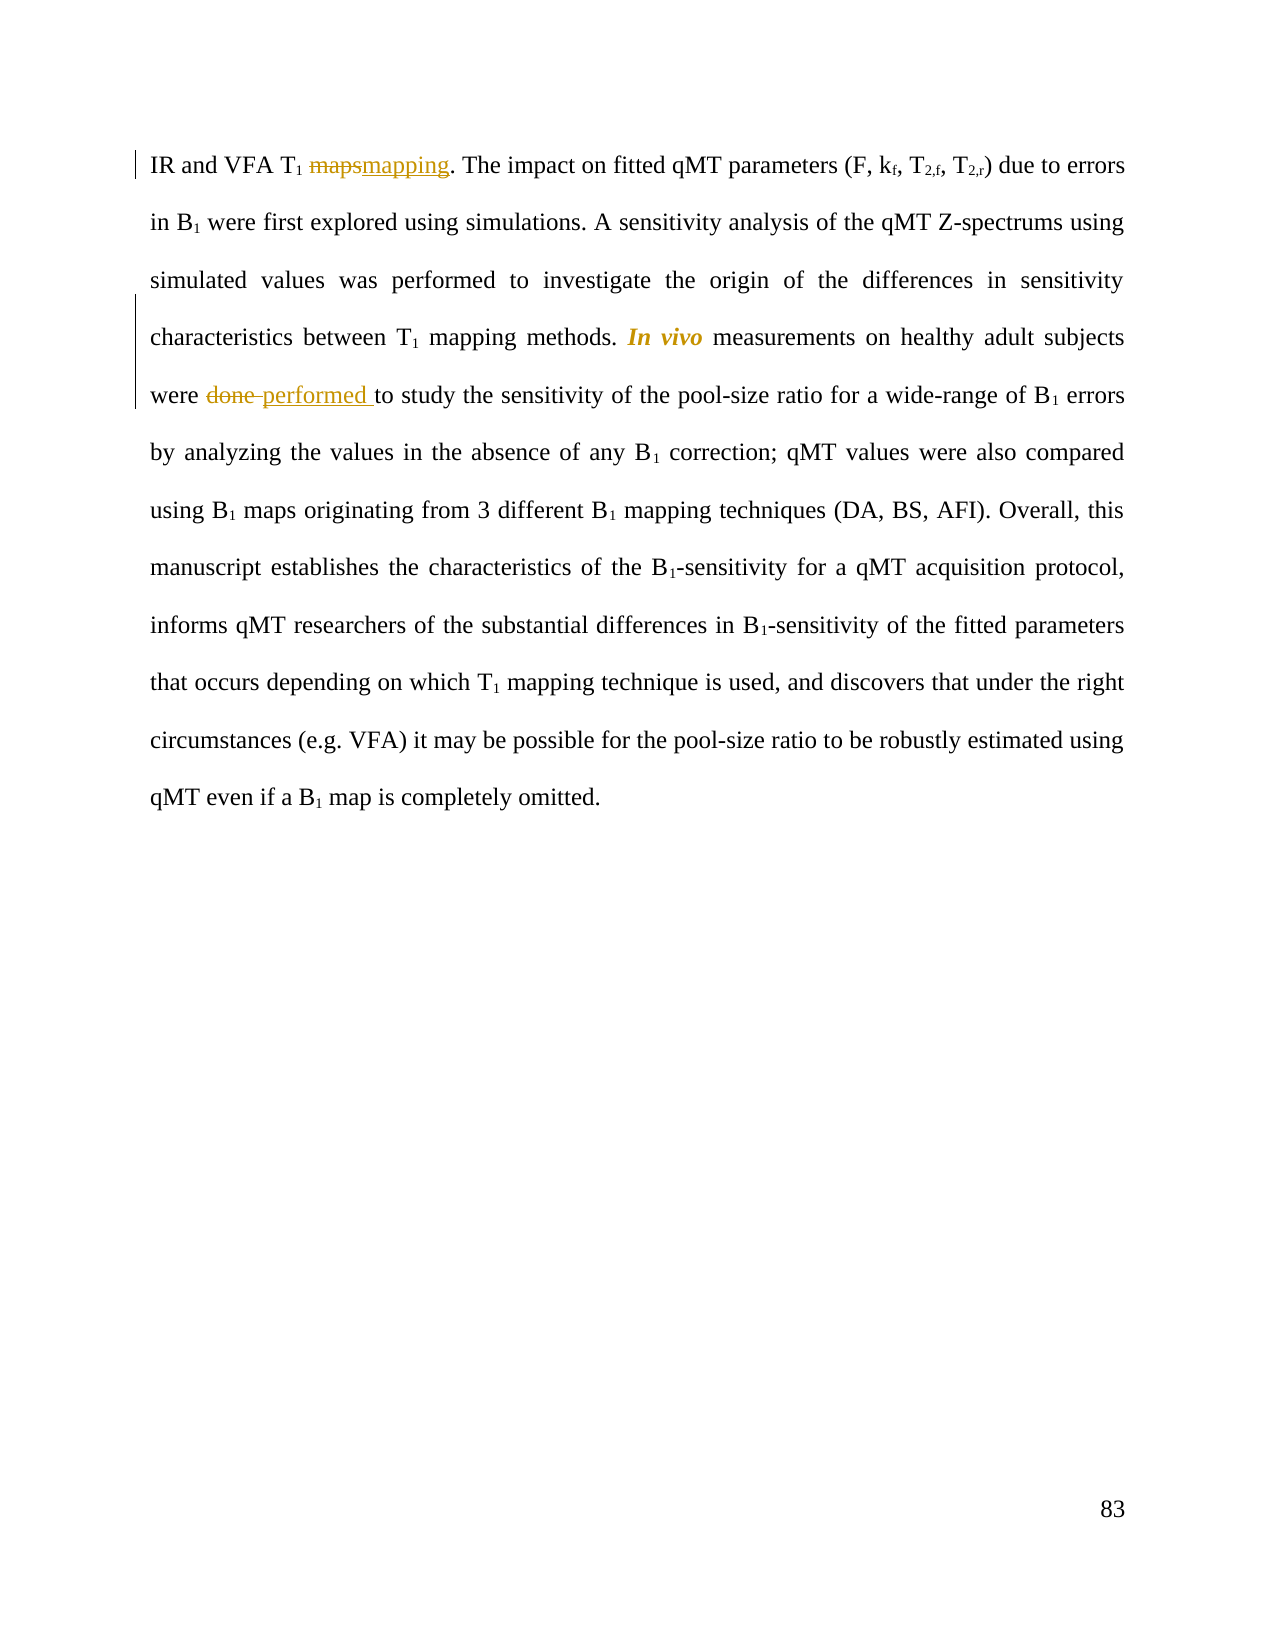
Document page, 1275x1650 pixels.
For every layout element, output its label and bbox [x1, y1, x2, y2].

text [150, 150, 1125, 811]
